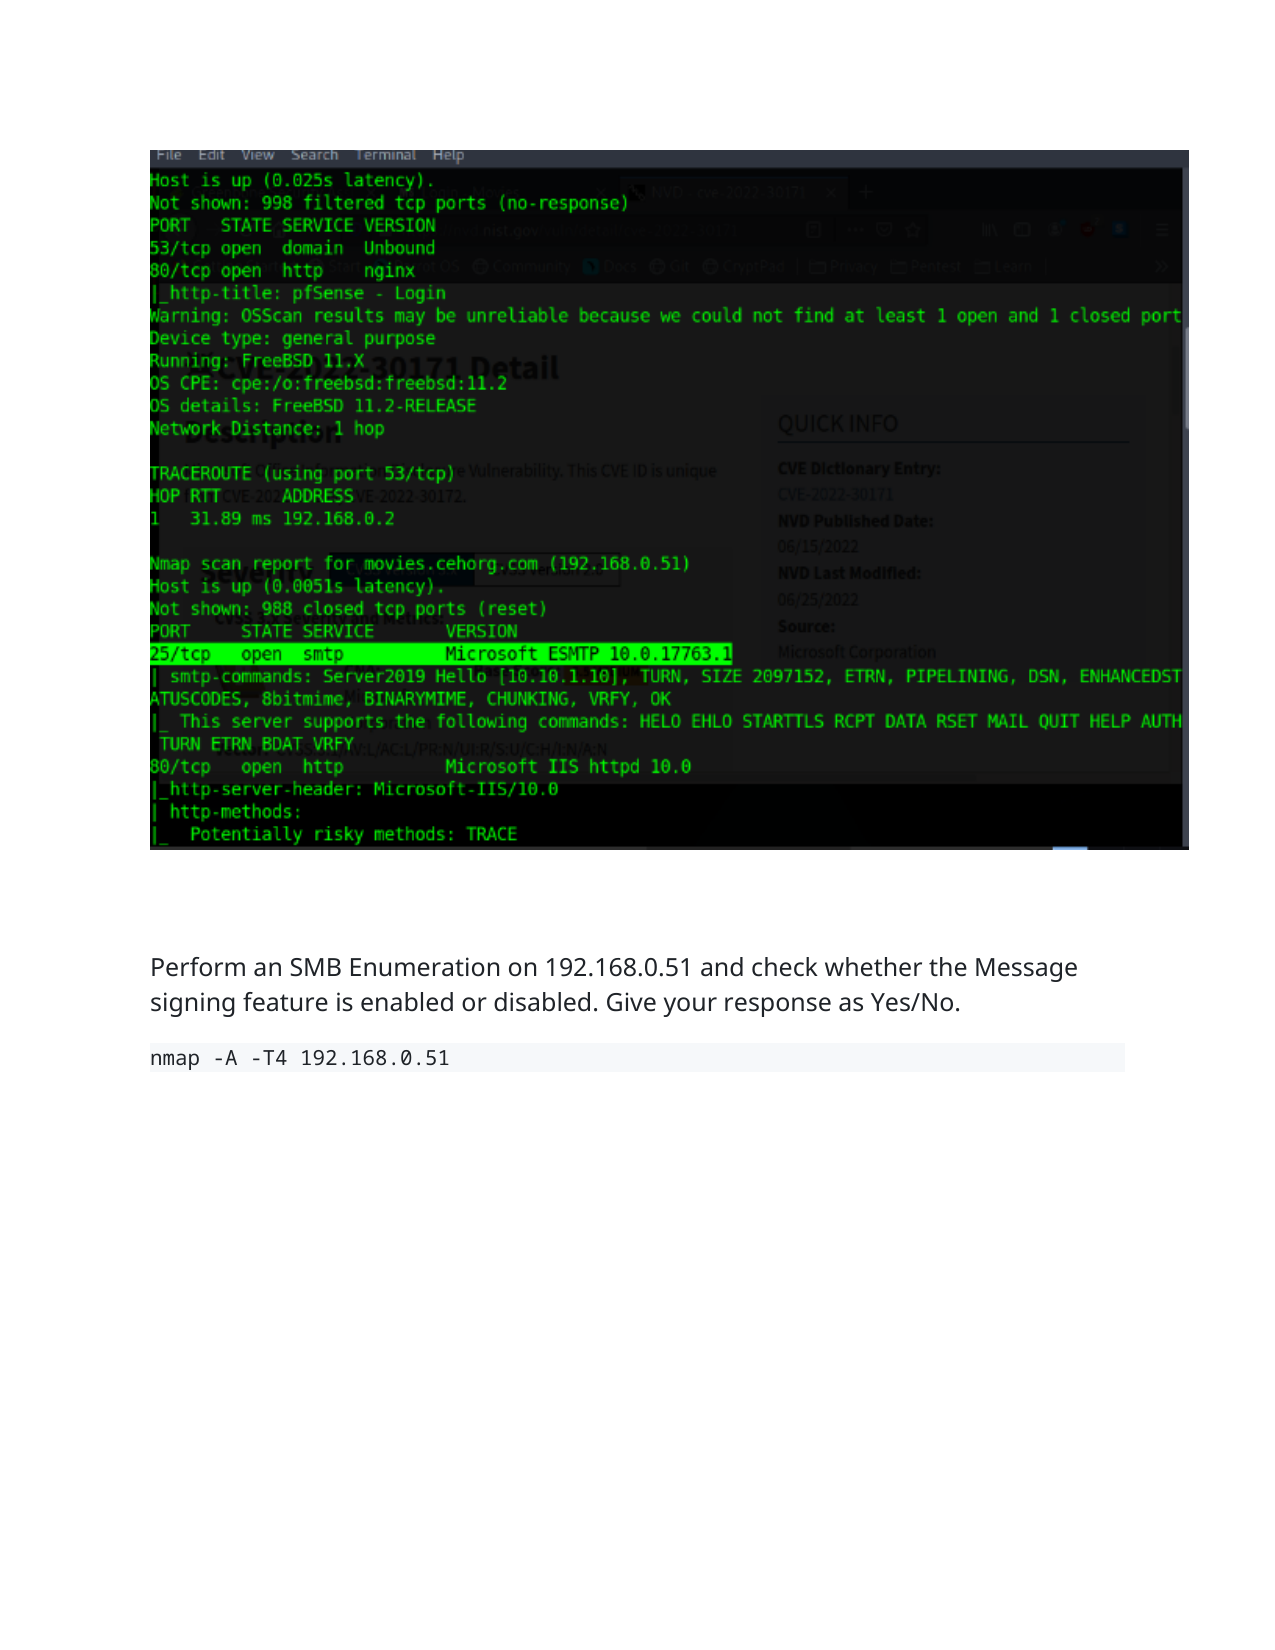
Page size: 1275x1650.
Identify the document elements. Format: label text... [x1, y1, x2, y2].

picture [150, 150, 1189, 850]
text Perform an SMB Enumeration on 192.168.0.51 and check whether the Message signing feature is enabled or disabled. Give your response as Yes/No. [150, 950, 1125, 1018]
text nmap -A -T4 192.168.0.51 [150, 1043, 1125, 1072]
